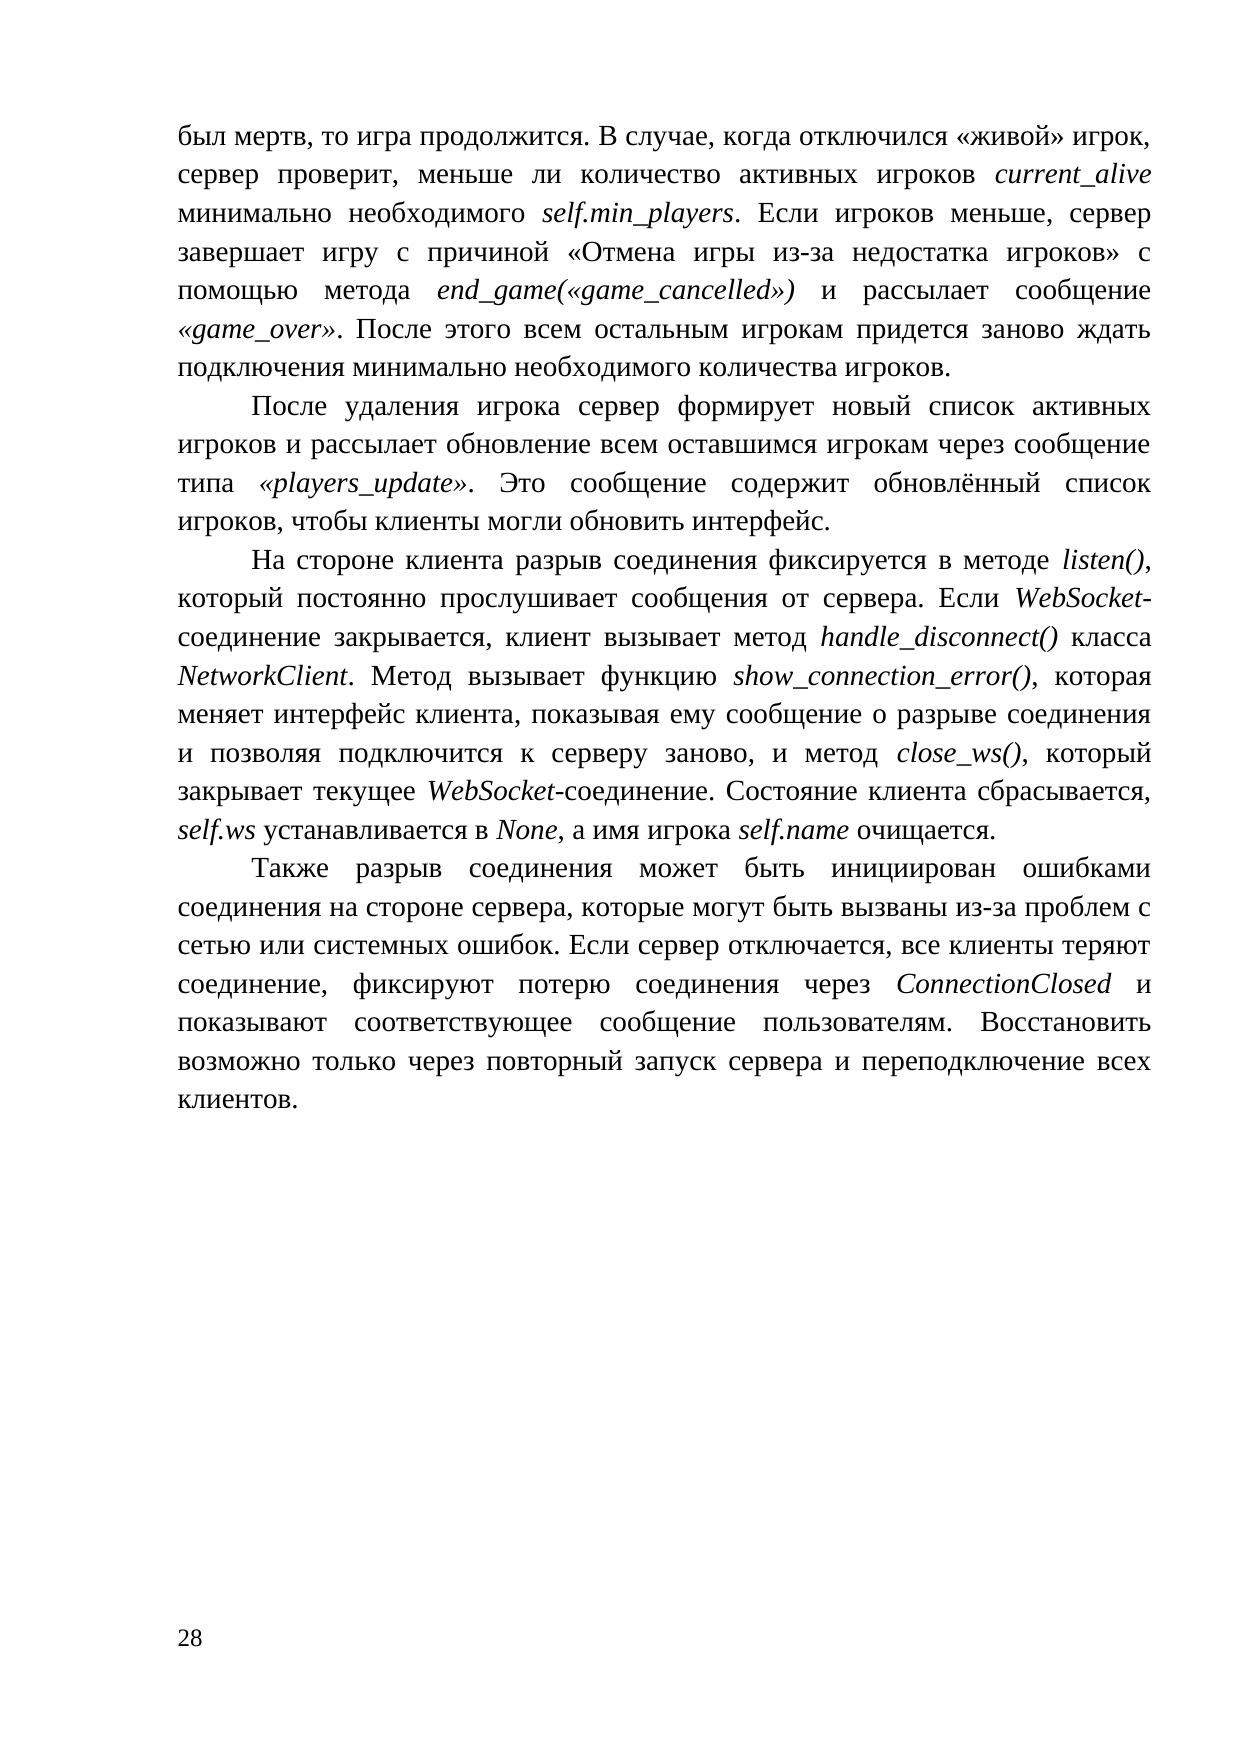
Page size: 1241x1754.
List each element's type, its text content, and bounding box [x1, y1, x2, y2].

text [177, 118, 1152, 383]
text После удаления игрока сервер формирует новый список активных игроков и рассылает обновление всем оставшимся игрокам через сообщение типа «players_update». Это сообщение содержит обновлённый список игроков, чтобы клиенты могли обновить интерфейс. [177, 388, 1152, 537]
text Также разрыв соединения может быть инициирован ошибками соединения на стороне сервера, которые могут быть вызваны из-за проблем с сетью или системных ошибок. Если сервер отключается, все клиенты теряют соединение, фиксируют потерю соединения через ConnectionClosed и показывают соответствующее сообщение пользователям. Восстановить возможно только через повторный запуск сервера и переподключение всех клиентов. [177, 850, 1152, 1115]
text На стороне клиента разрыв соединения фиксируется в методе listen(), который постоянно прослушивает сообщения от сервера. Если WebSocket-соединение закрывается, клиент вызывает метод handle_disconnect() класса NetworkClient. Метод вызывает функцию show_connection_error(), которая меняет интерфейс клиента, показывая ему сообщение о разрыве соединения и позволяя подключится к серверу заново, и метод close_ws(), который закрывает текущее WebSocket-соединение. Состояние клиента сбрасывается, self.ws устанавливается в None, а имя игрока self.name очищается. [177, 542, 1152, 845]
